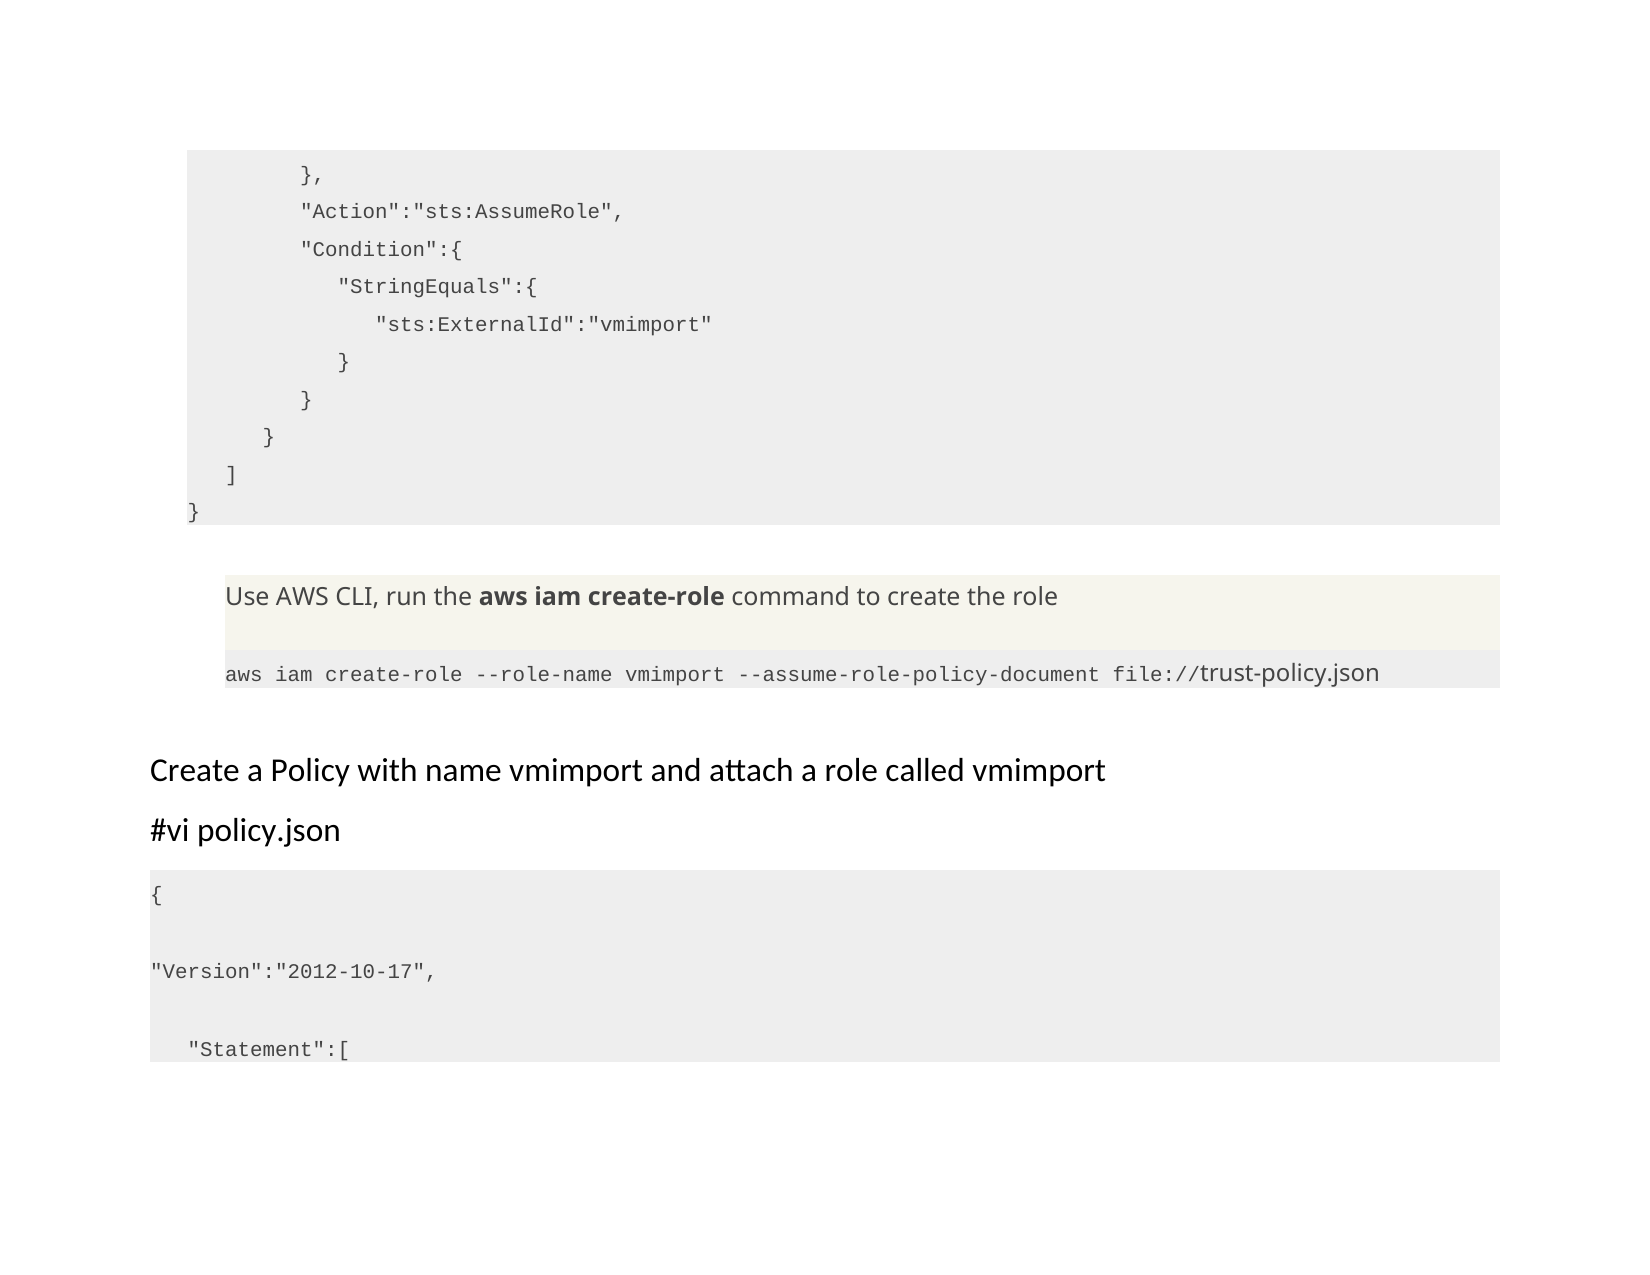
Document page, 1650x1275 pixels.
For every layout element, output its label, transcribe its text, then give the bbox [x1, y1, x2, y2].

text } [187, 337, 1500, 375]
text } [187, 487, 1500, 525]
text "Statement":[ [150, 1025, 1500, 1062]
text "Action":"sts:AssumeRole", [187, 187, 1500, 225]
text } [187, 412, 1500, 450]
text "Version":"2012-10-17", [150, 947, 1500, 985]
text #vi policy.json [150, 809, 1500, 850]
text "StringEquals":{ [187, 262, 1500, 300]
text "Condition":{ [187, 225, 1500, 262]
text } [187, 375, 1500, 412]
text ] [187, 450, 1500, 487]
text { [150, 870, 1500, 907]
text "sts:ExternalId":"vmimport" [187, 300, 1500, 337]
text Create a Policy with name vmimport and attach a role called vmimport [150, 748, 1500, 789]
text aws iam create-role --role-name vmimport --assume-role-policy-document file://trust-policy.json [225, 650, 1500, 688]
text Use AWS CLI, run the aws iam create-role command to create the role [225, 575, 1500, 613]
text }, [187, 150, 1500, 187]
